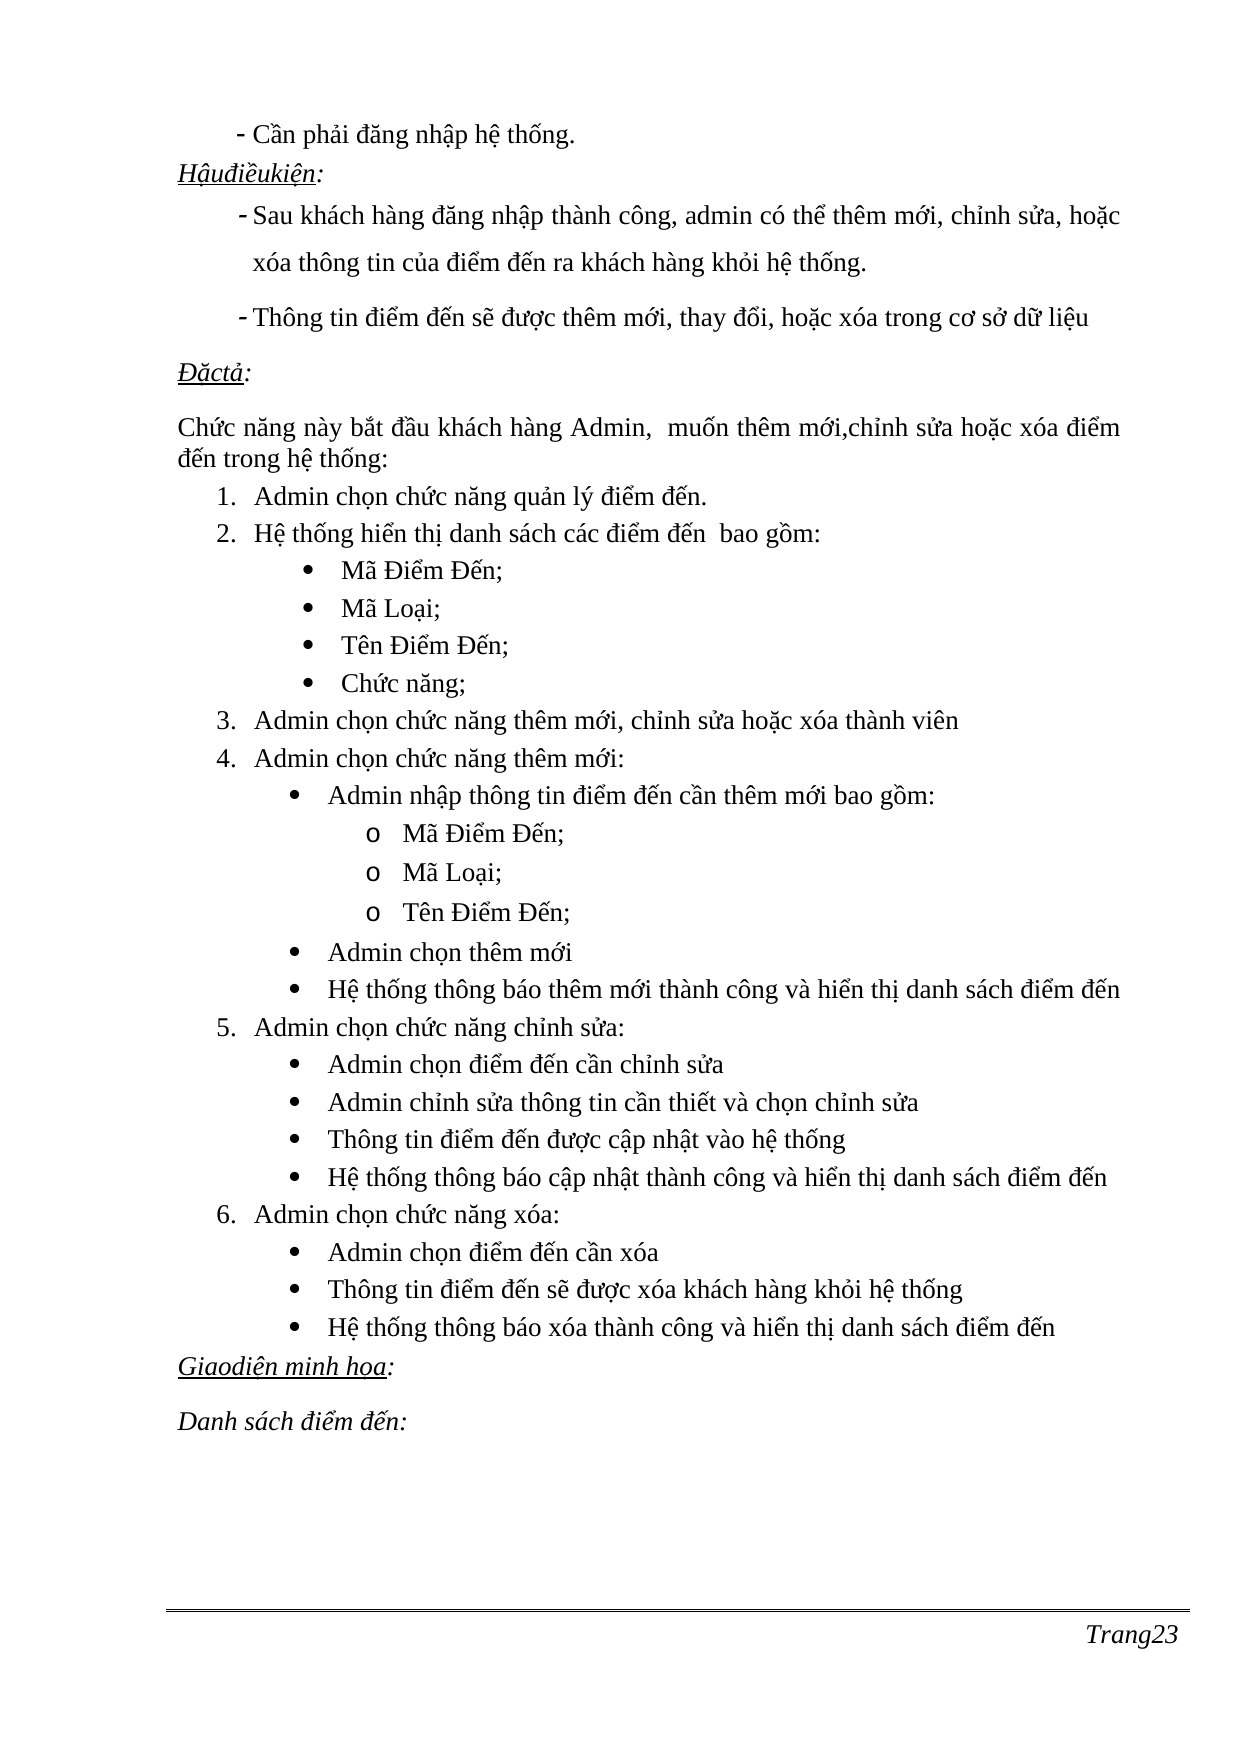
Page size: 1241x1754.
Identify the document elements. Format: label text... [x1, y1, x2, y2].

title Thông tin điểm đến sẽ được xóa khách hàng khỏi hệ thống [290, 1273, 1122, 1304]
title Chức năng; [303, 667, 1122, 698]
title Hệ thống hiển thị danh sách các điểm đến bao gồm: [216, 517, 1122, 548]
list Thông tin điểm đến sẽ được thêm mới, thay đổi, hoặc xóa trong cơ sở dữ liệu [236, 301, 1122, 332]
text Giaodiện minh họa: [177, 1350, 1122, 1381]
text Đặctả: [177, 356, 1122, 387]
title Admin nhập thông tin điểm đến cần thêm mới bao gồm: [290, 779, 1122, 811]
title Admin chọn chức năng thêm mới, chỉnh sửa hoặc xóa thành viên [216, 704, 1122, 736]
title Mã Điểm Đến; [365, 817, 1122, 850]
text Danh sách điểm đến: [177, 1405, 1122, 1436]
title Admin chọn điểm đến cần xóa [290, 1236, 1122, 1267]
title Admin chỉnh sửa thông tin cần thiết và chọn chỉnh sửa [290, 1086, 1122, 1117]
title Admin chọn điểm đến cần chỉnh sửa [290, 1048, 1122, 1079]
title Admin chọn chức năng xóa: [216, 1198, 1122, 1229]
text Hậuđiềukiện: [177, 157, 1122, 188]
list Sau khách hàng đăng nhập thành công, admin có thể thêm mới, chỉnh sửa, hoặc xóa thông tin của điểm đến ra khách hàng khỏi hệ thống. [236, 199, 1122, 277]
title Mã Điểm Đến; [303, 554, 1122, 586]
title Thông tin điểm đến được cập nhật vào hệ thống [290, 1123, 1122, 1154]
title Hệ thống thông báo thêm mới thành công và hiển thị danh sách điểm đến [290, 973, 1122, 1004]
title Admin chọn chức năng chỉnh sửa: [216, 1011, 1122, 1042]
title Admin chọn thêm mới [290, 936, 1122, 967]
list Cần phải đăng nhập hệ thống. [236, 118, 1122, 149]
title Mã Loại; [365, 856, 1122, 890]
title Tên Điểm Đến; [303, 629, 1122, 661]
title Chức năng này bắt đầu khách hàng Admin, muốn thêm mới,chỉnh sửa hoặc xóa điểm đến trong hệ thống: [177, 411, 1122, 473]
title Tên Điểm Đến; [365, 896, 1122, 929]
title Hệ thống thông báo cập nhật thành công và hiển thị danh sách điểm đến [290, 1161, 1122, 1192]
title Admin chọn chức năng quản lý điểm đến. [216, 480, 1122, 511]
title Admin chọn chức năng thêm mới: [216, 742, 1122, 773]
title Mã Loại; [303, 592, 1122, 623]
title Hệ thống thông báo xóa thành công và hiển thị danh sách điểm đến [290, 1311, 1122, 1342]
